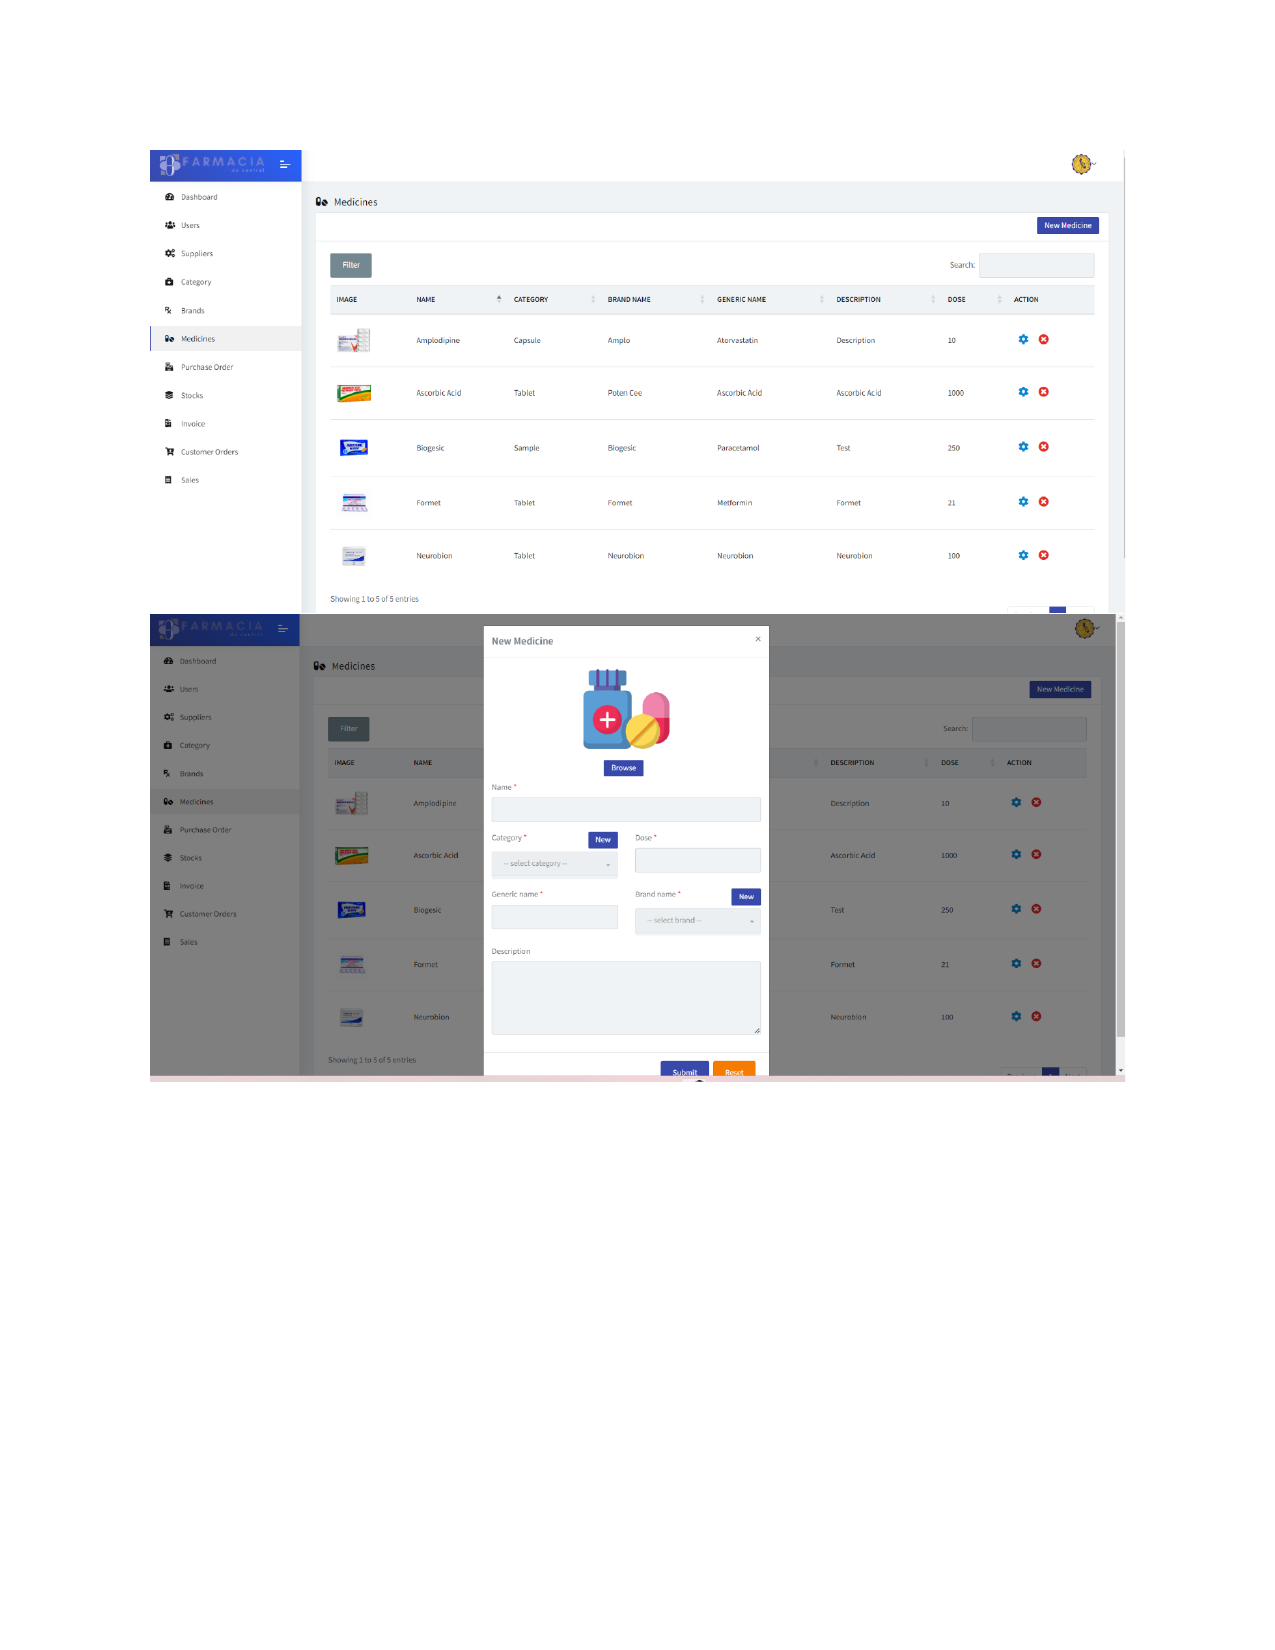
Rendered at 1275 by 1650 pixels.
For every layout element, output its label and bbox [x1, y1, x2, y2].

picture [150, 150, 1125, 613]
picture [150, 614, 1125, 1082]
